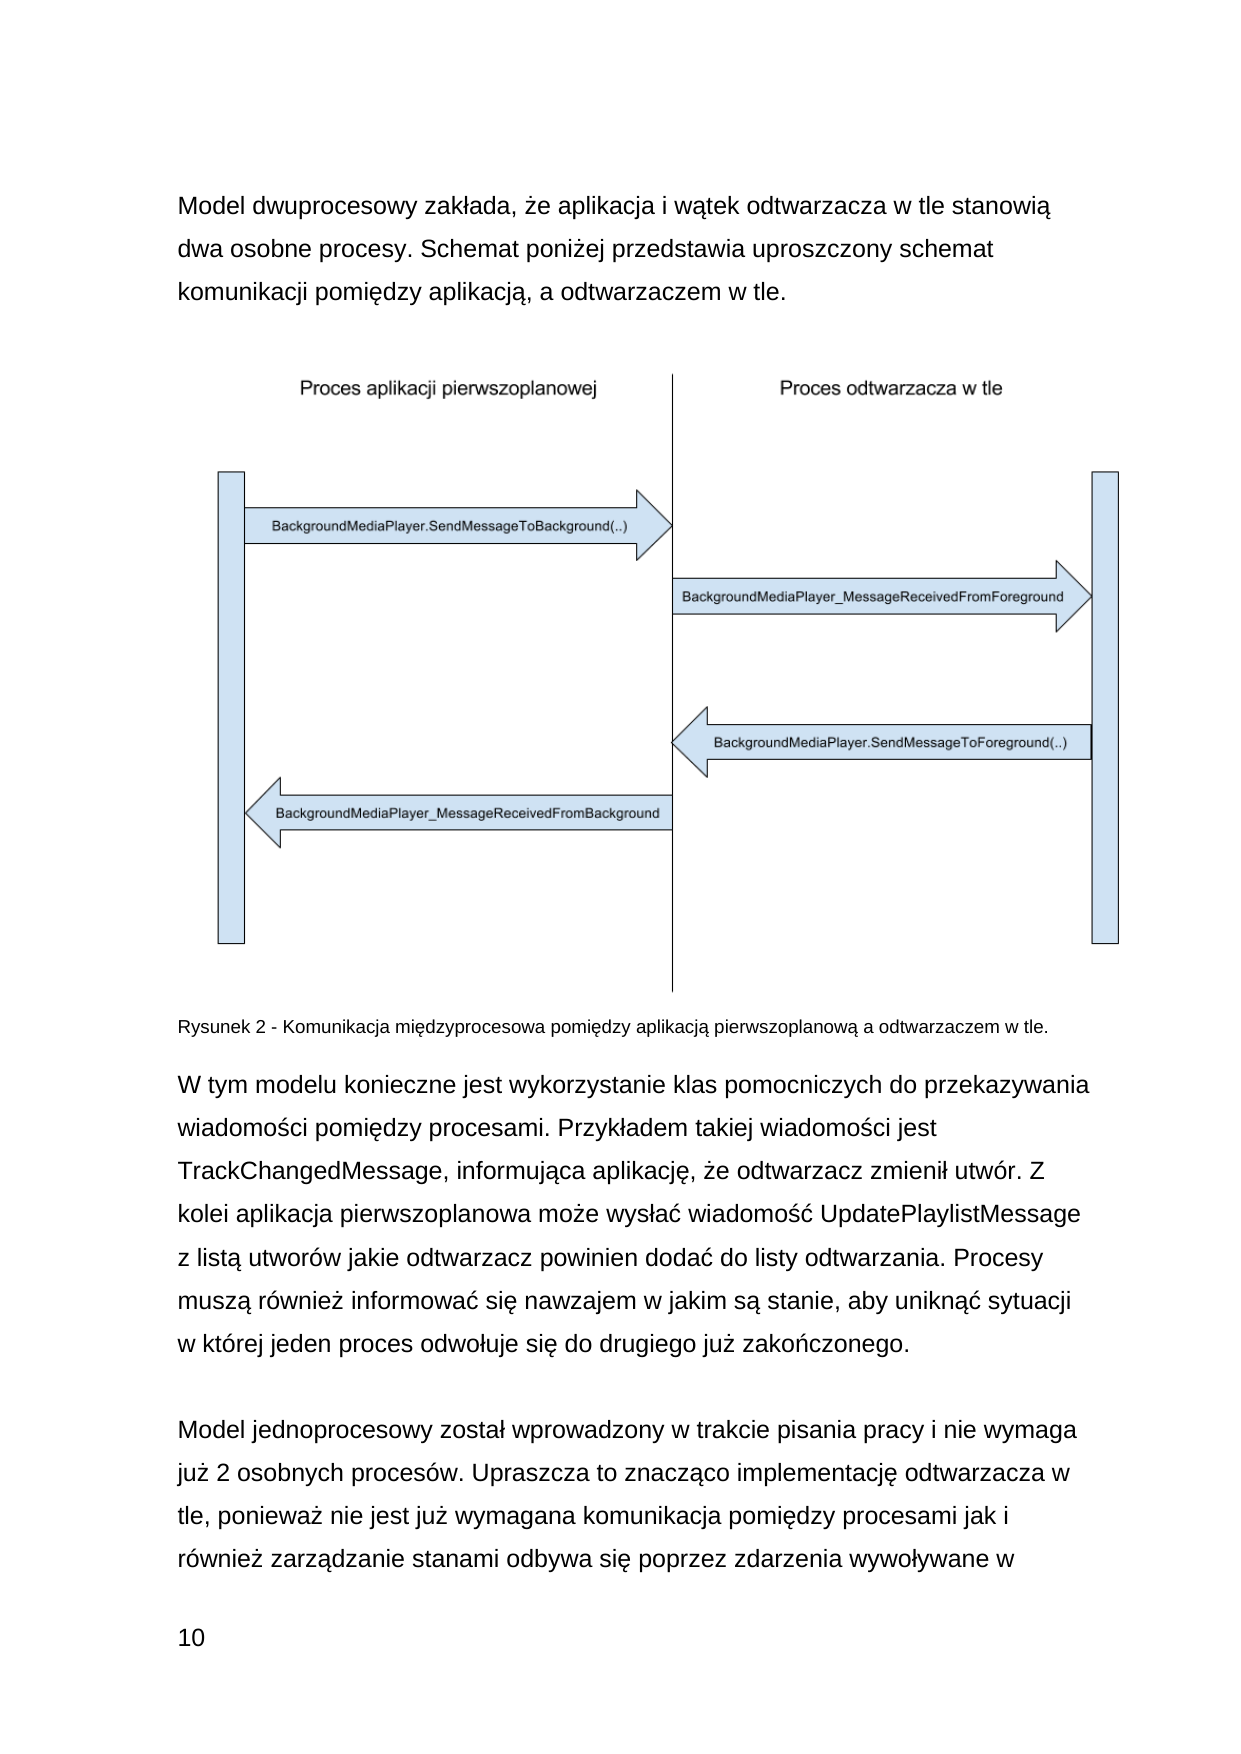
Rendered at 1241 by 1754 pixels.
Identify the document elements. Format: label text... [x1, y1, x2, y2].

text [177, 1415, 1092, 1573]
picture [214, 363, 1123, 1002]
text Model dwuprocesowy zakłada, że aplikacja i wątek odtwarzacza w tle stanowią dwa osobne procesy. Schemat poniżej przedstawia uproszczony schemat komunikacji pomiędzy aplikacją, a odtwarzaczem w tle. [177, 191, 1092, 306]
text W tym modelu konieczne jest wykorzystanie klas pomocniczych do przekazywania wiadomości pomiędzy procesami. Przykładem takiej wiadomości jest TrackChangedMessage, informująca aplikację, że odtwarzacz zmienił utwór. Z kolei aplikacja pierwszoplanowa może wysłać wiadomość UpdatePlaylistMessage z listą utworów jakie odtwarzacz powinien dodać do listy odtwarzania. Procesy muszą również informować się nawzajem w jakim są stanie, aby uniknąć sytuacji w której jeden proces odwołuje się do drugiego już zakończonego. [177, 1070, 1092, 1358]
text Rysunek 2 - Komunikacja międzyprocesowa pomiędzy aplikacją pierwszoplanową a odtwarzaczem w tle. [177, 1016, 1092, 1038]
